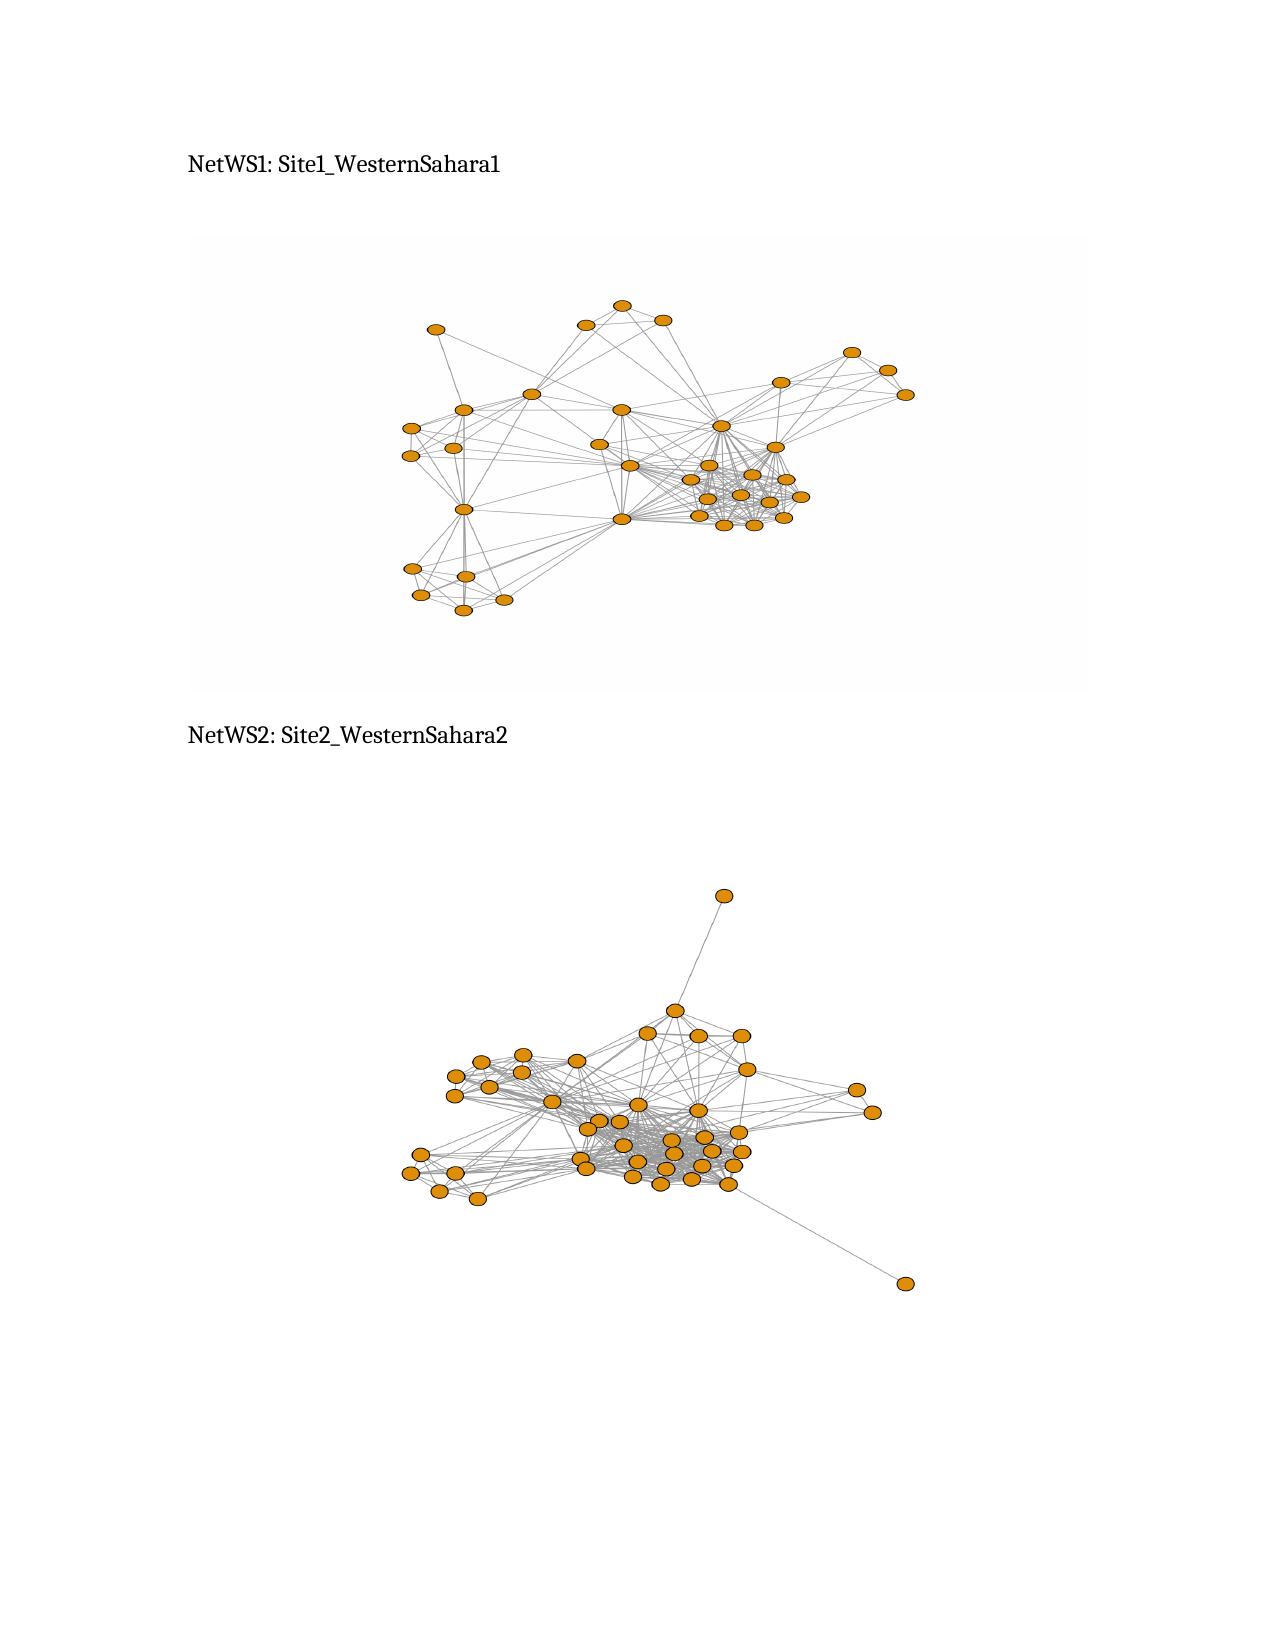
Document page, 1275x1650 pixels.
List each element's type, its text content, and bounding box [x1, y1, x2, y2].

text NetWS2: Site2_WesternSahara2 [187, 721, 1087, 750]
text NetWS1: Site1_WesternSahara1 [187, 150, 1087, 179]
picture [187, 236, 1088, 693]
picture [187, 807, 1088, 1389]
